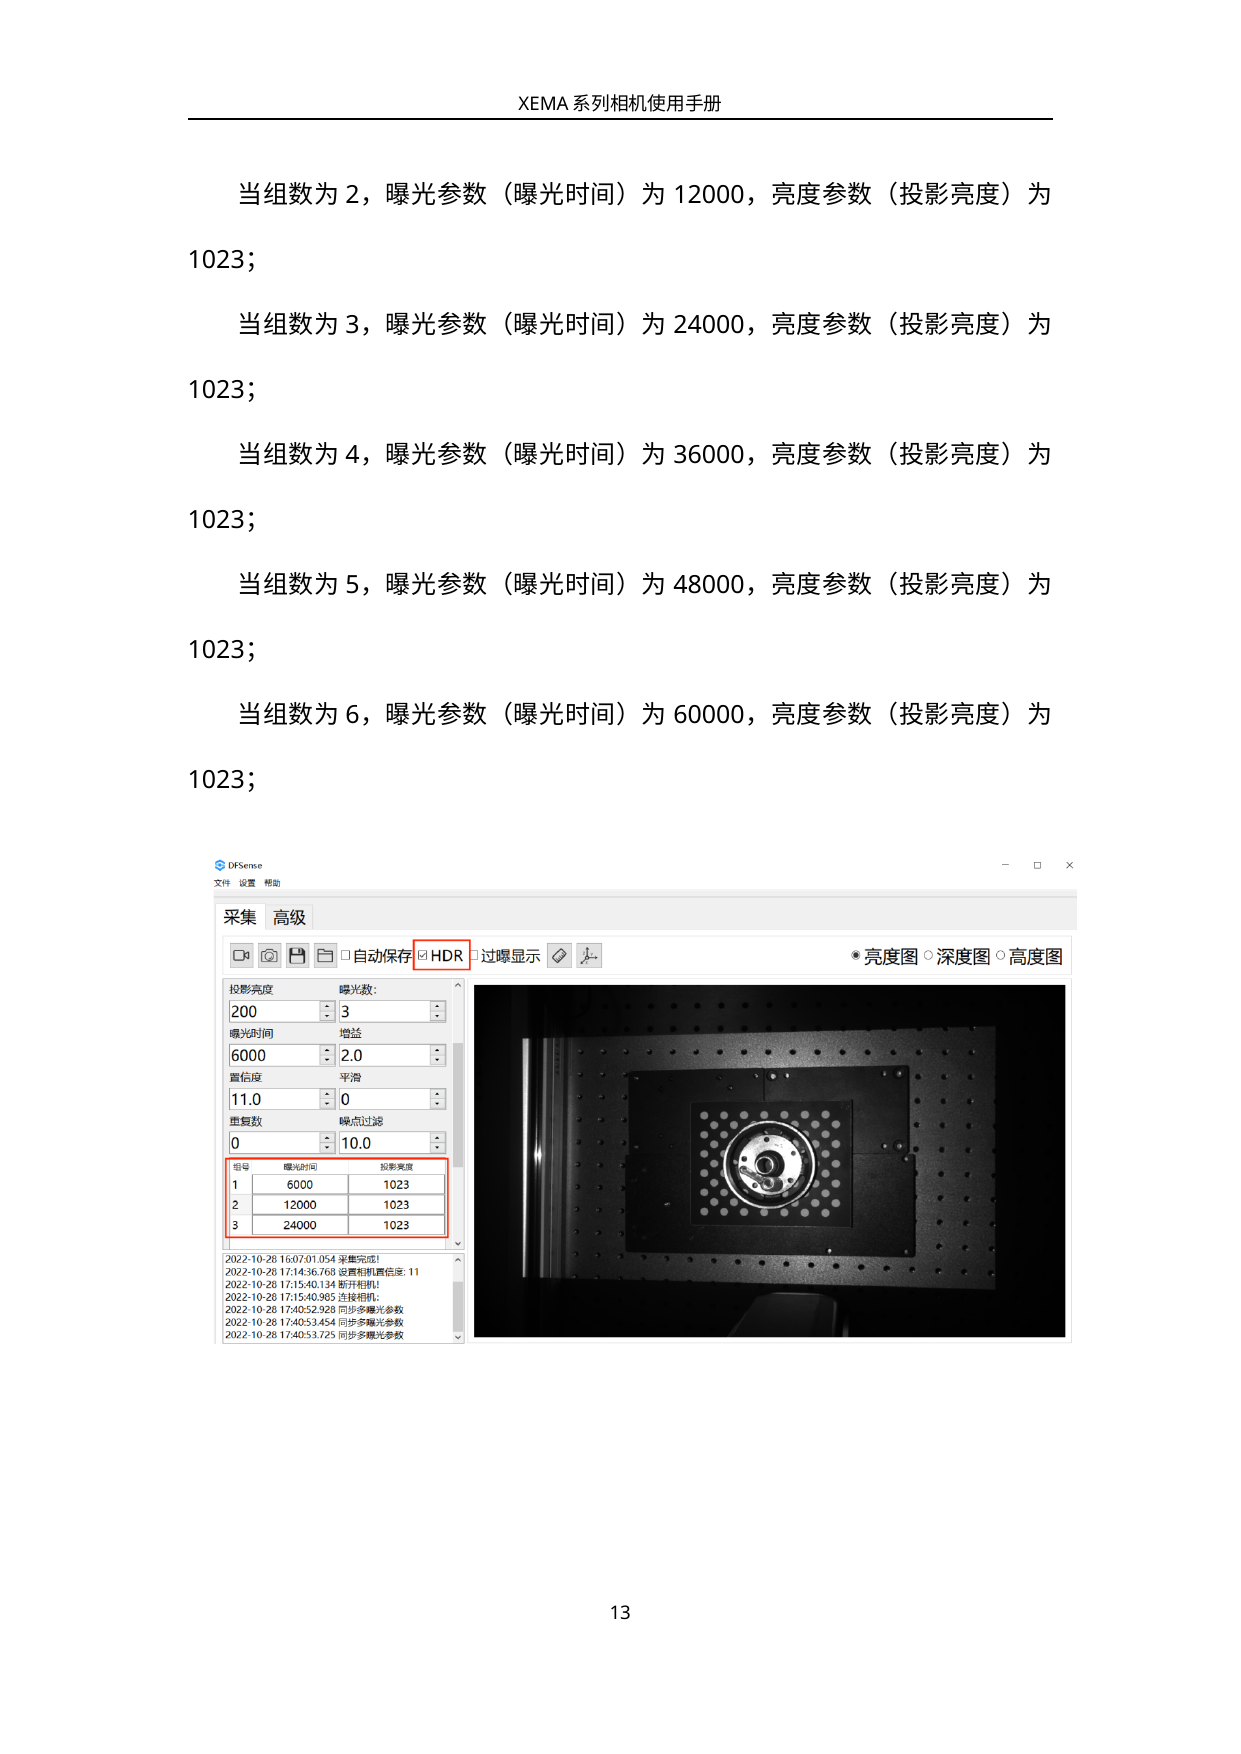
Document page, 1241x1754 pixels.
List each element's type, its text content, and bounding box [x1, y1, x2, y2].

text 当组数为6，曝光参数（曝光时间）为60000，亮度参数（投影亮度）为1023； [187, 680, 1053, 810]
text 当组数为3，曝光参数（曝光时间）为24000，亮度参数（投影亮度）为1023； [187, 290, 1053, 420]
text 当组数为5，曝光参数（曝光时间）为48000，亮度参数（投影亮度）为1023； [187, 550, 1053, 680]
text 当组数为2，曝光参数（曝光时间）为12000，亮度参数（投影亮度）为1023； [187, 160, 1053, 290]
text 当组数为4，曝光参数（曝光时间）为36000，亮度参数（投影亮度）为1023； [187, 420, 1053, 550]
picture [213, 856, 1077, 1344]
